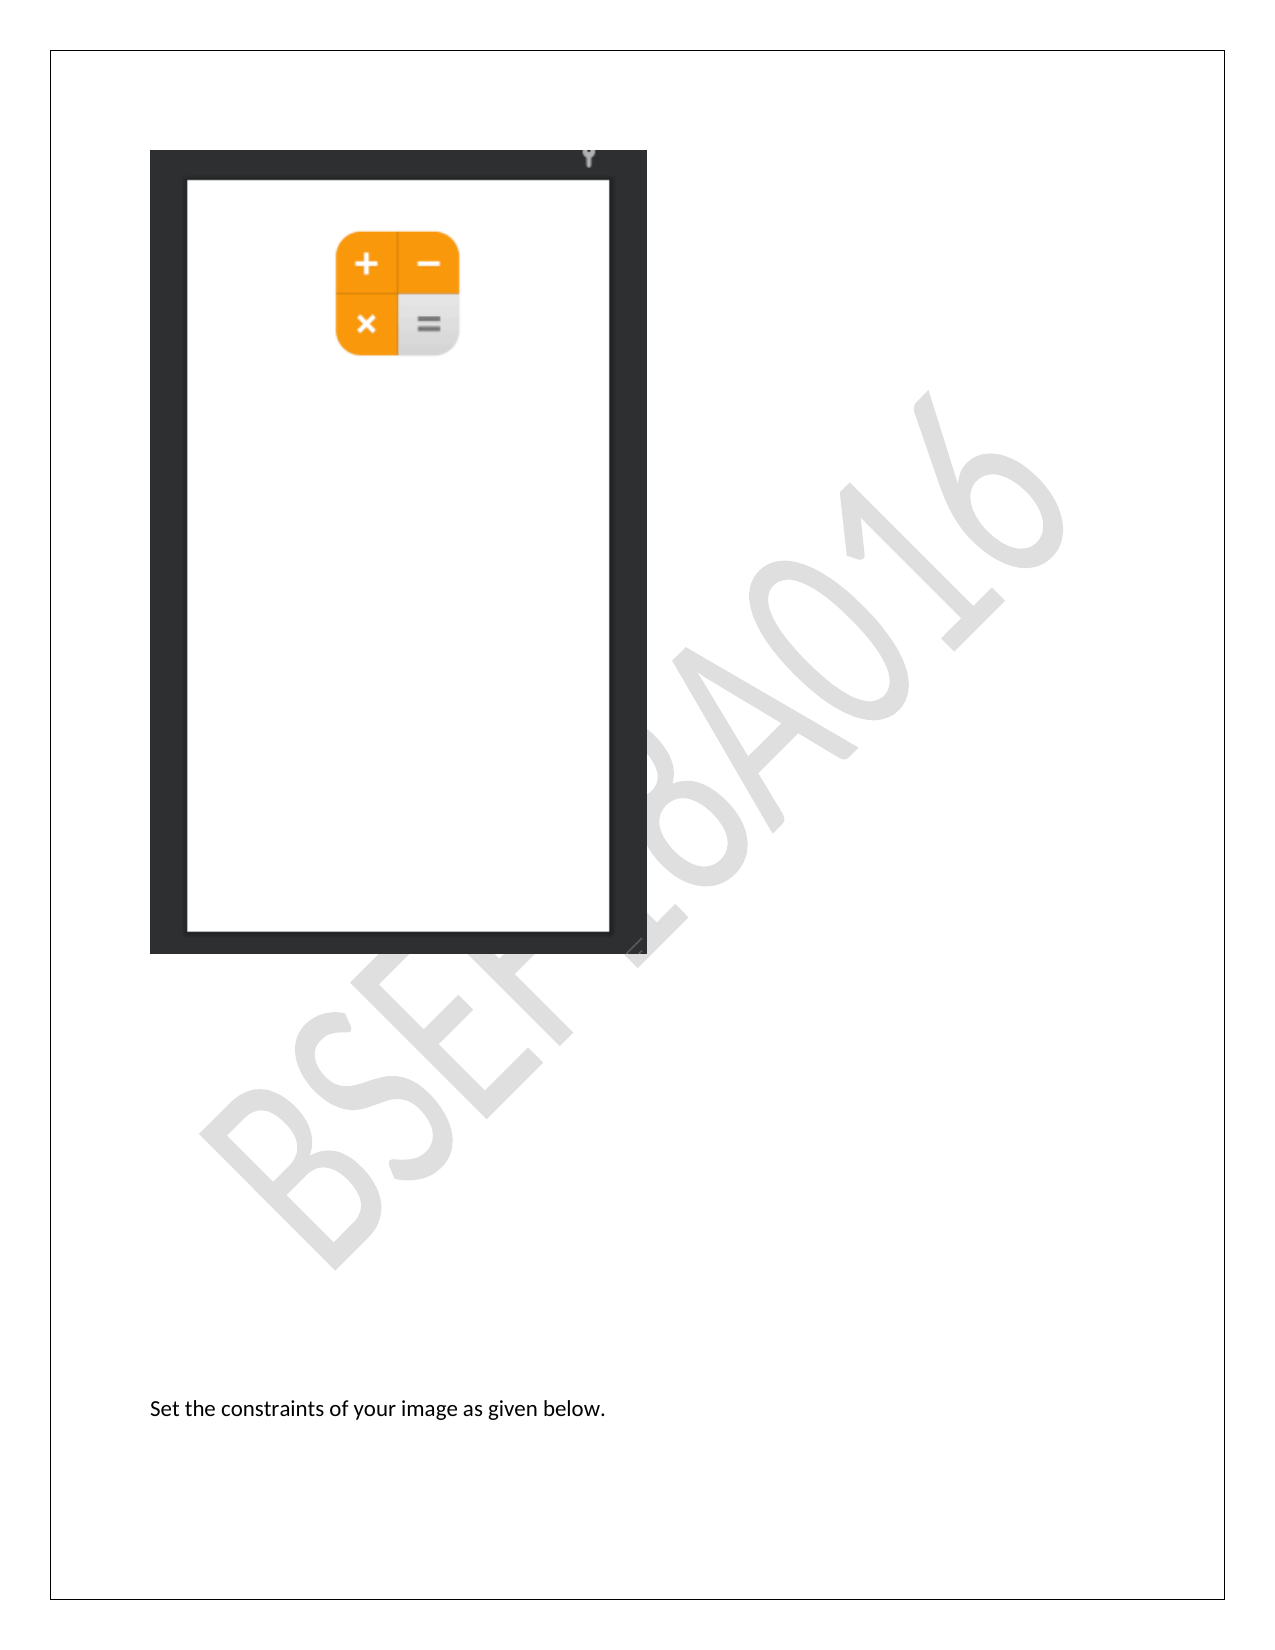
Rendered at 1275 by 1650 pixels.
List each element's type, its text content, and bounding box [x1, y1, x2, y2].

text Set the constraints of your image as given below. [150, 1394, 1125, 1422]
picture [150, 150, 647, 954]
